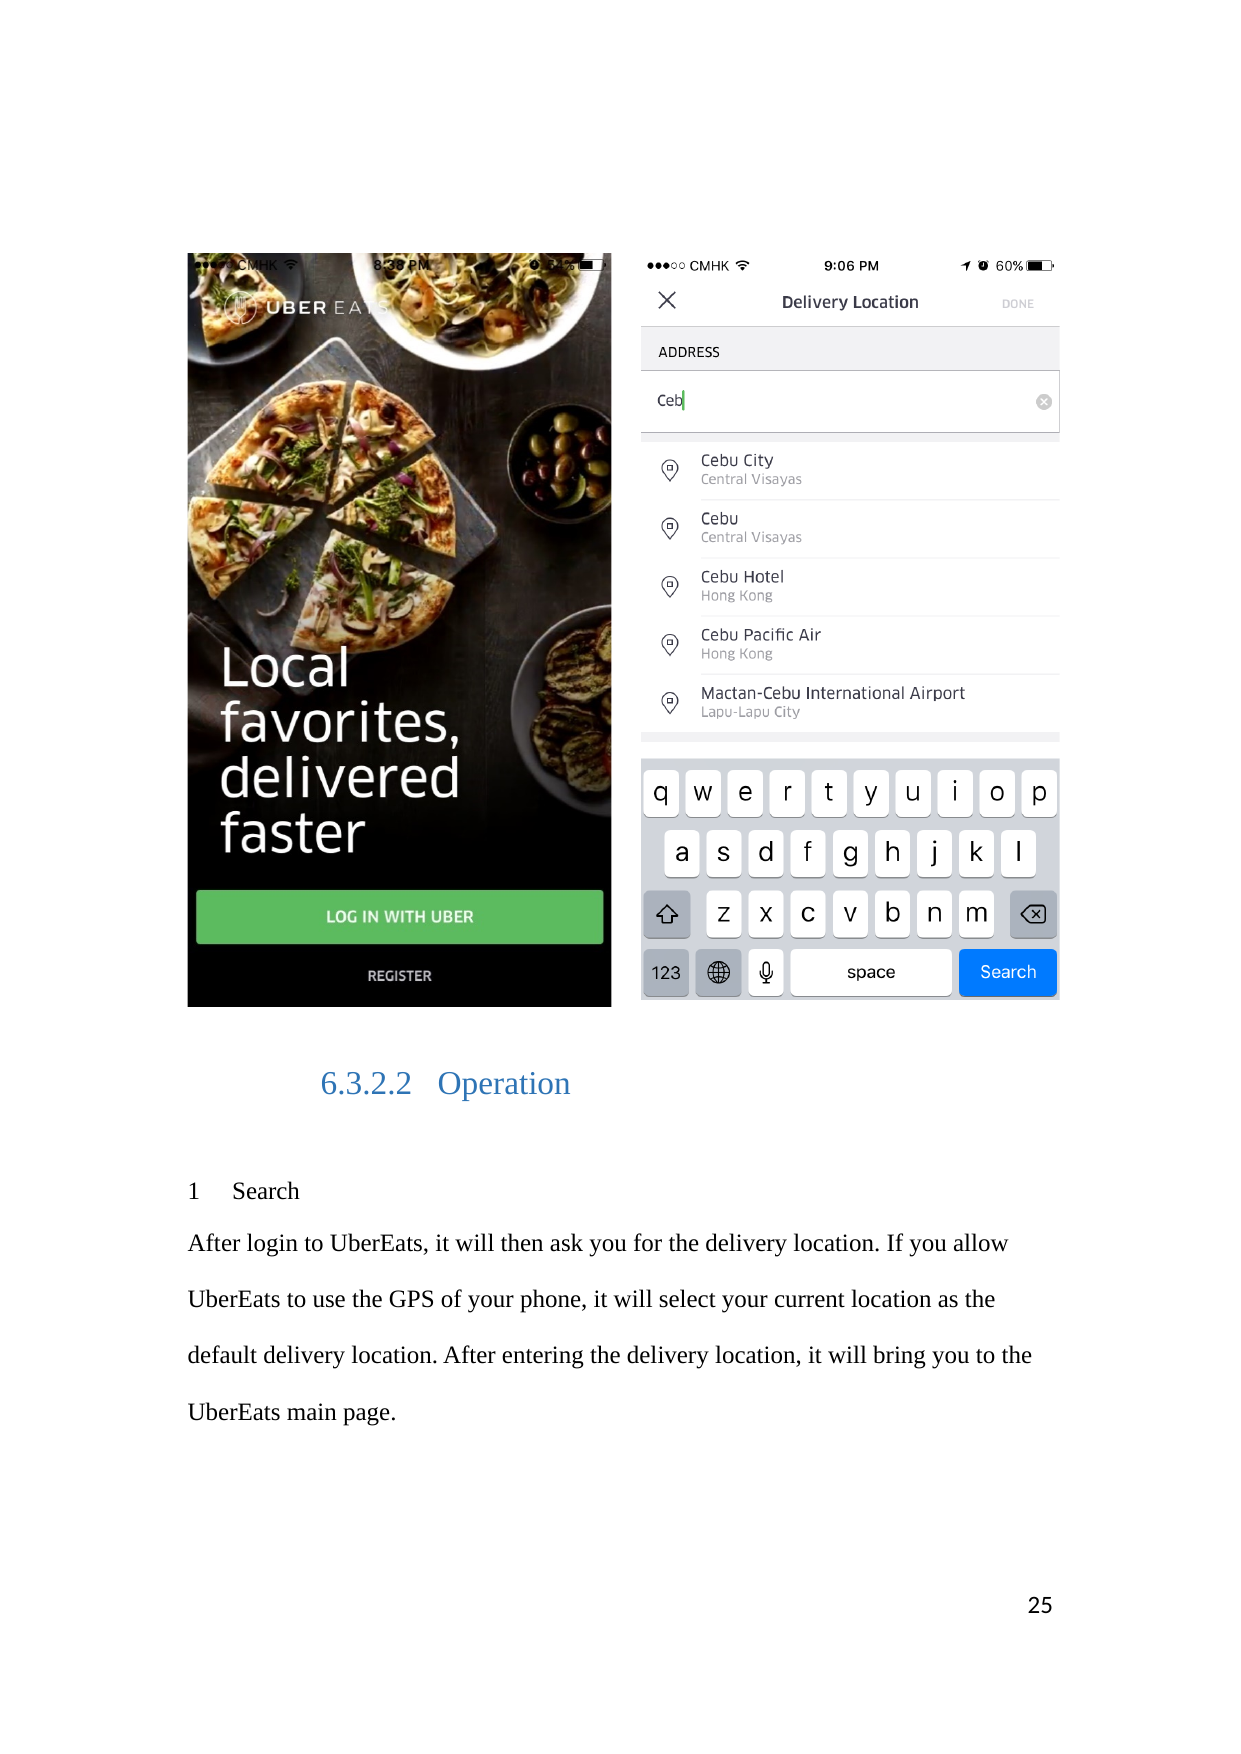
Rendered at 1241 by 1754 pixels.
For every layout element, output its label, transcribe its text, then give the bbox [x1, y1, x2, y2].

picture [641, 255, 1060, 1000]
text After login to UberEats, it will then ask you for the delivery location. If you allow UberEats to use the GPS of your phone, it will select your current location as the default delivery location. After entering the delivery location, it will bring you to the UberEats main page. [187, 1223, 1053, 1430]
list Search [187, 1172, 1053, 1209]
picture [187, 253, 612, 1007]
